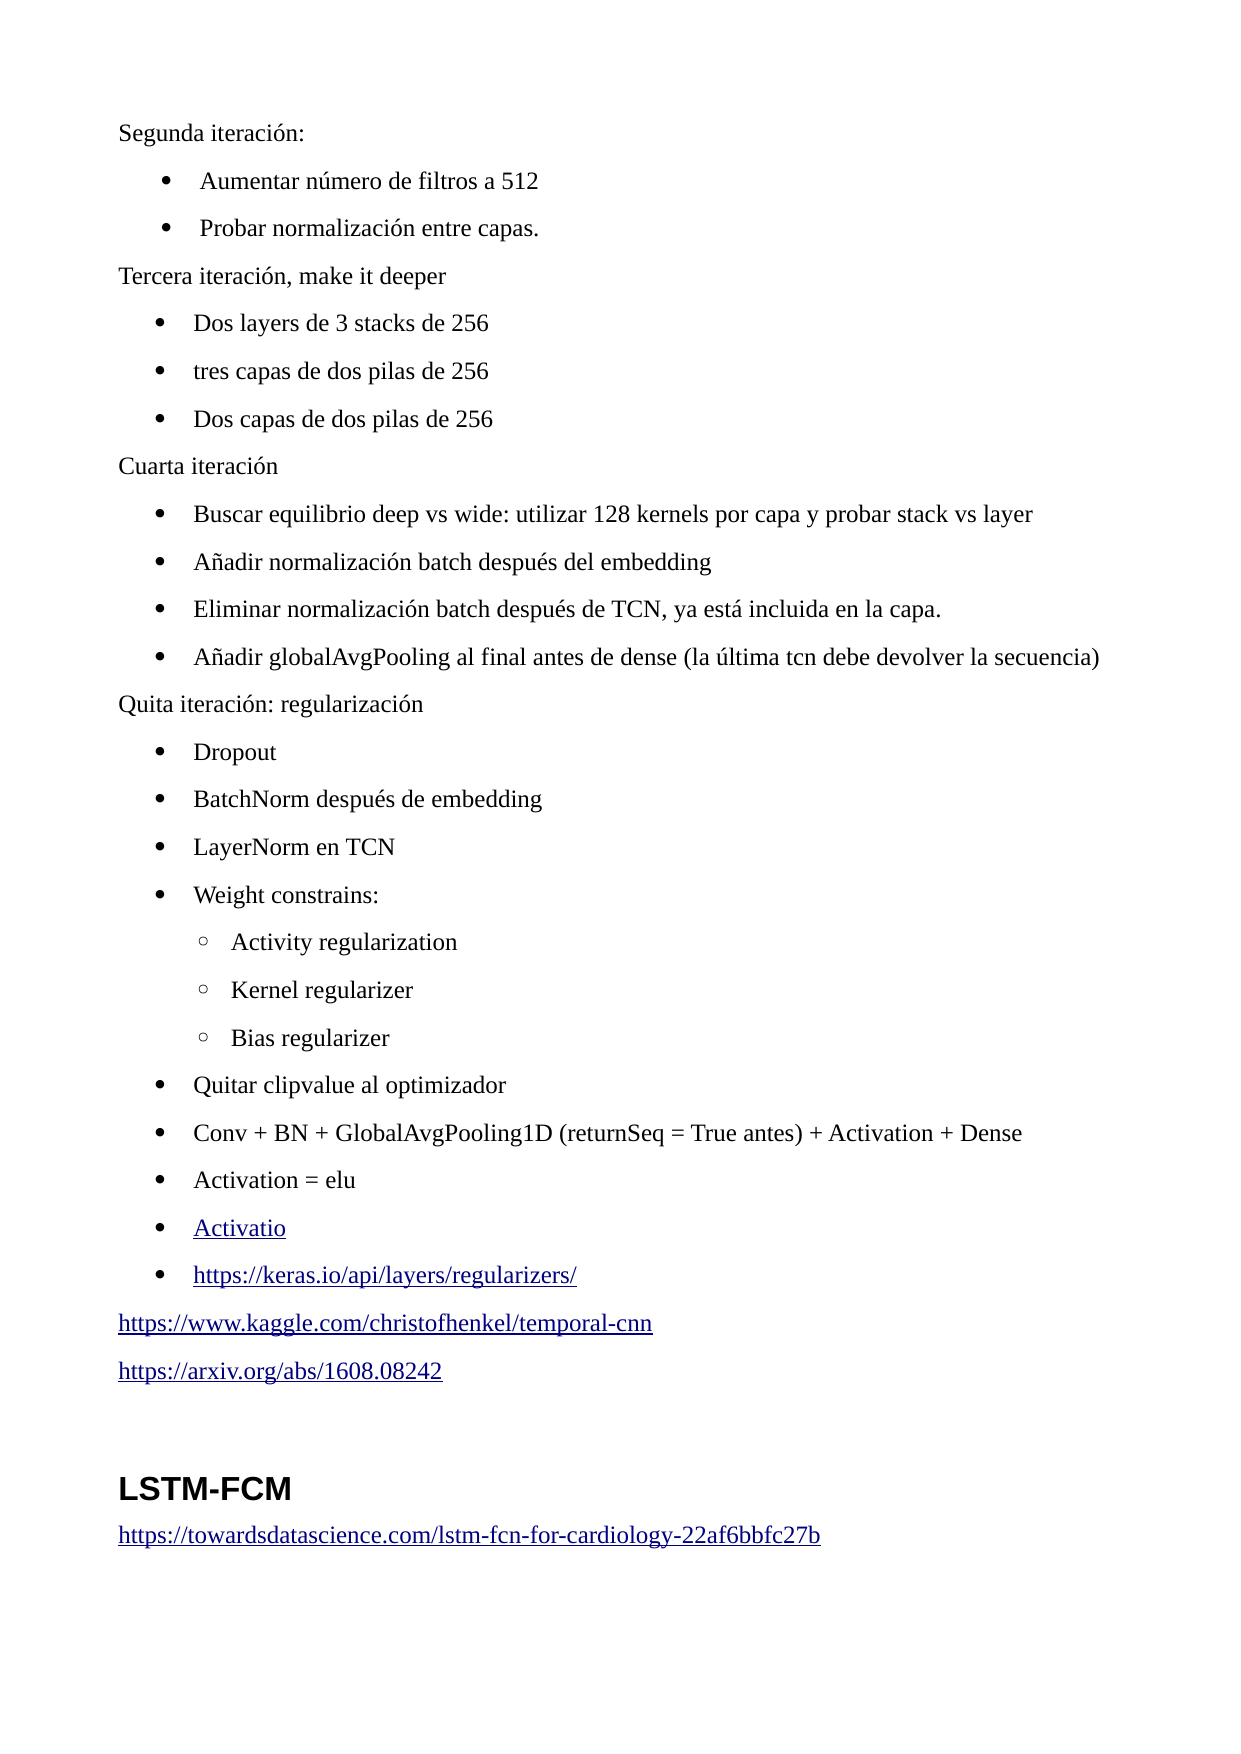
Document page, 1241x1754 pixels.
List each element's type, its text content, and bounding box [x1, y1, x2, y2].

text Cuarta iteración [118, 451, 1122, 480]
list Conv + BN + GlobalAvgPooling1D (returnSeq = True antes) + Activation + Dense [156, 1118, 1122, 1147]
list Eliminar normalización batch después de TCN, ya está incluida en la capa. [156, 594, 1122, 623]
subtitle LSTM-FCM [118, 1469, 1122, 1507]
list Dos layers de 3 stacks de 256 [156, 308, 1122, 337]
list Quitar clipvalue al optimizador [156, 1070, 1122, 1099]
list Activatio [156, 1213, 1122, 1242]
list Activity regularization [193, 927, 1122, 956]
list Dos capas de dos pilas de 256 [156, 404, 1122, 432]
list Añadir globalAvgPooling al final antes de dense (la última tcn debe devolver la secuencia) [156, 642, 1122, 671]
list Dropout [156, 737, 1122, 766]
list https://arxiv.org/abs/1608.08242 [118, 1356, 1122, 1384]
text Quita iteración: regularización [118, 689, 1122, 718]
list https://towardsdatascience.com/lstm-fcn-for-cardiology-22af6bbfc27b [118, 1520, 1122, 1549]
list Kernel regularizer [193, 975, 1122, 1004]
list Bias regularizer [193, 1023, 1122, 1051]
text Segunda iteración: [118, 118, 1122, 147]
list tres capas de dos pilas de 256 [156, 356, 1122, 385]
list Añadir normalización batch después del embedding [156, 547, 1122, 575]
list Buscar equilibrio deep vs wide: utilizar 128 kernels por capa y probar stack vs layer [156, 499, 1122, 528]
list Aumentar número de filtros a 512 [162, 166, 1122, 194]
text Tercera iteración, make it deeper [118, 261, 1122, 290]
list LayerNorm en TCN [156, 832, 1122, 861]
list https://www.kaggle.com/christofhenkel/temporal-cnn [118, 1308, 1122, 1337]
list Weight constrains: [156, 880, 1122, 908]
list https://keras.io/api/layers/regularizers/ [156, 1261, 1122, 1289]
list Probar normalización entre capas. [162, 213, 1122, 242]
list BatchNorm después de embedding [156, 784, 1122, 813]
list Activation = elu [156, 1165, 1122, 1194]
